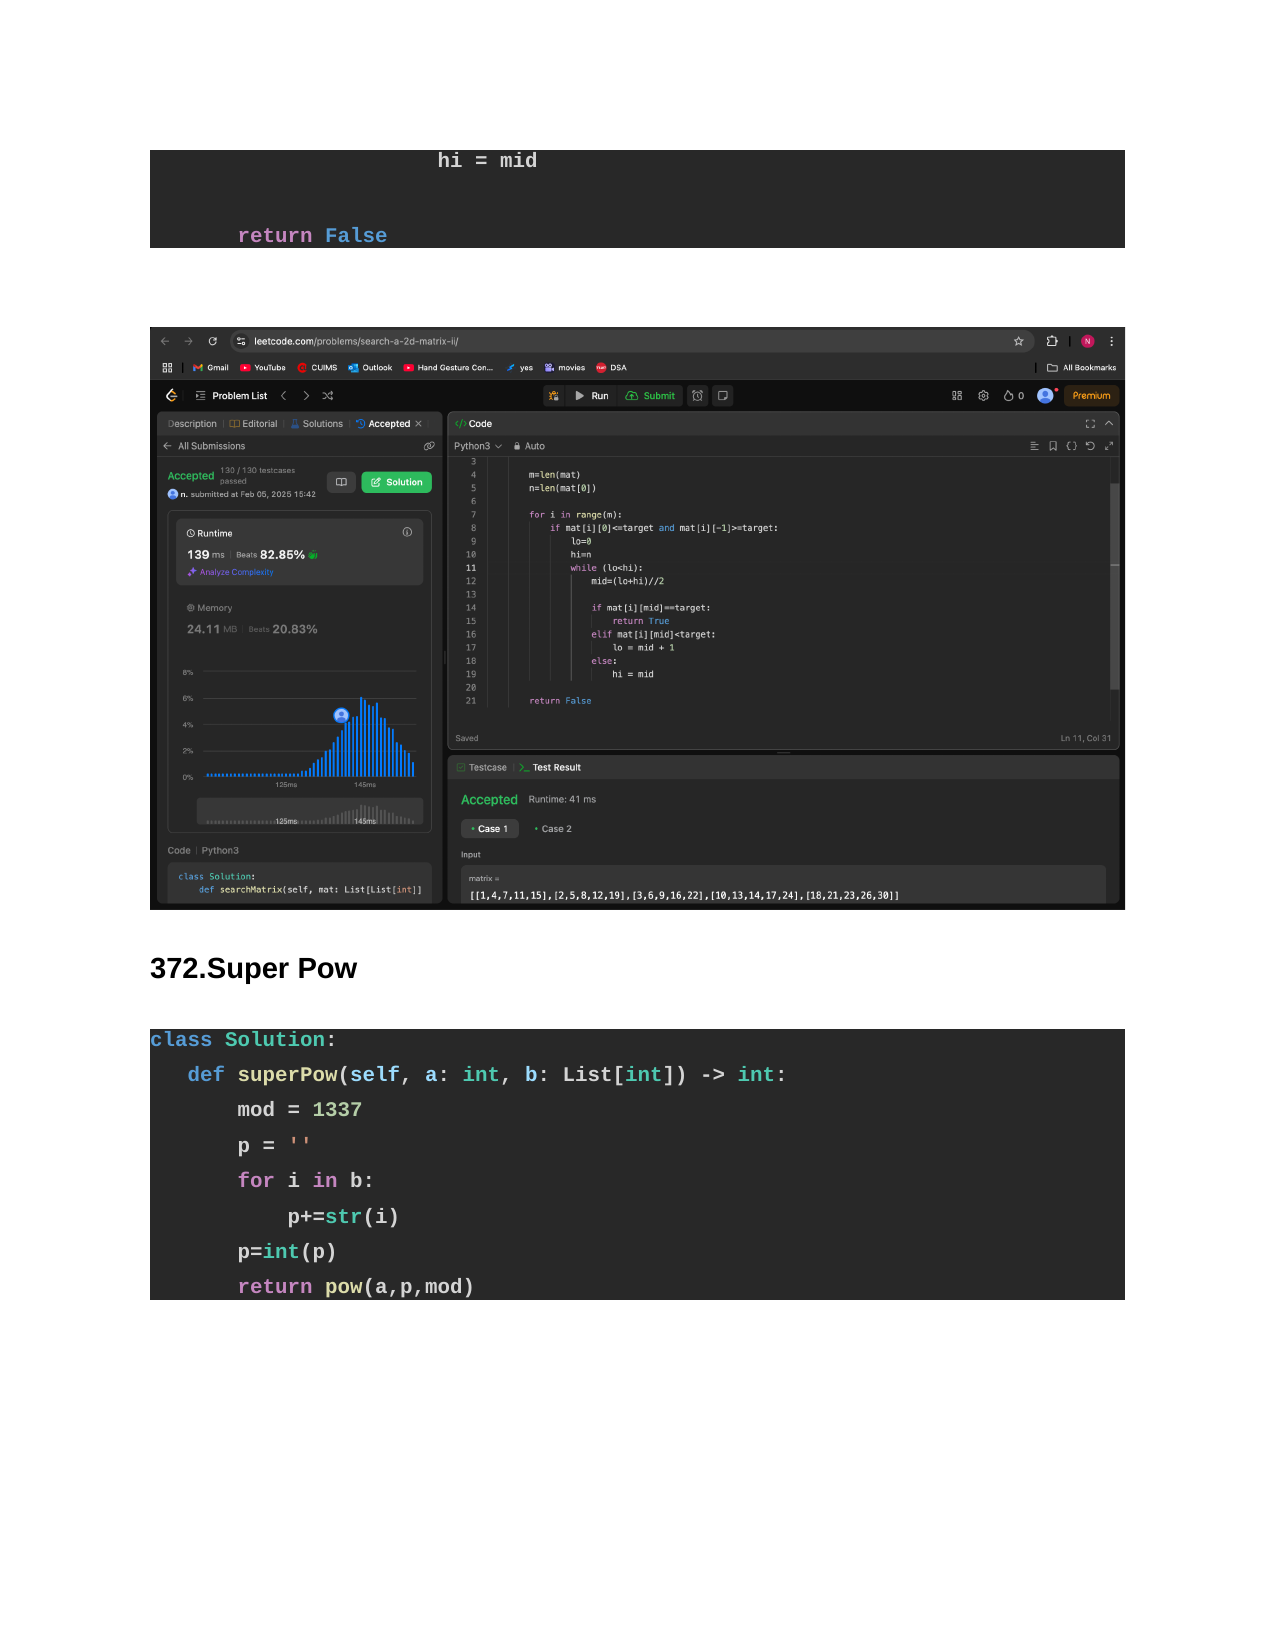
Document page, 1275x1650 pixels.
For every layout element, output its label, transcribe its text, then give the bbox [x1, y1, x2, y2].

text 372.Super Pow [150, 952, 1125, 985]
picture [150, 327, 1125, 910]
text return pow(a,p,mod) [150, 1277, 1125, 1300]
text for i in b: [150, 1170, 1125, 1194]
text hi = mid [150, 150, 1125, 174]
text mod = 1337 [150, 1099, 1125, 1123]
text def superPow(self, a: int, b: List[int]) -> int: [150, 1064, 1125, 1088]
text return False [150, 225, 1125, 248]
text class Solution: [150, 1029, 1125, 1052]
text p=int(p) [150, 1241, 1125, 1265]
text p+=str(i) [150, 1206, 1125, 1229]
text p = '' [150, 1135, 1125, 1158]
